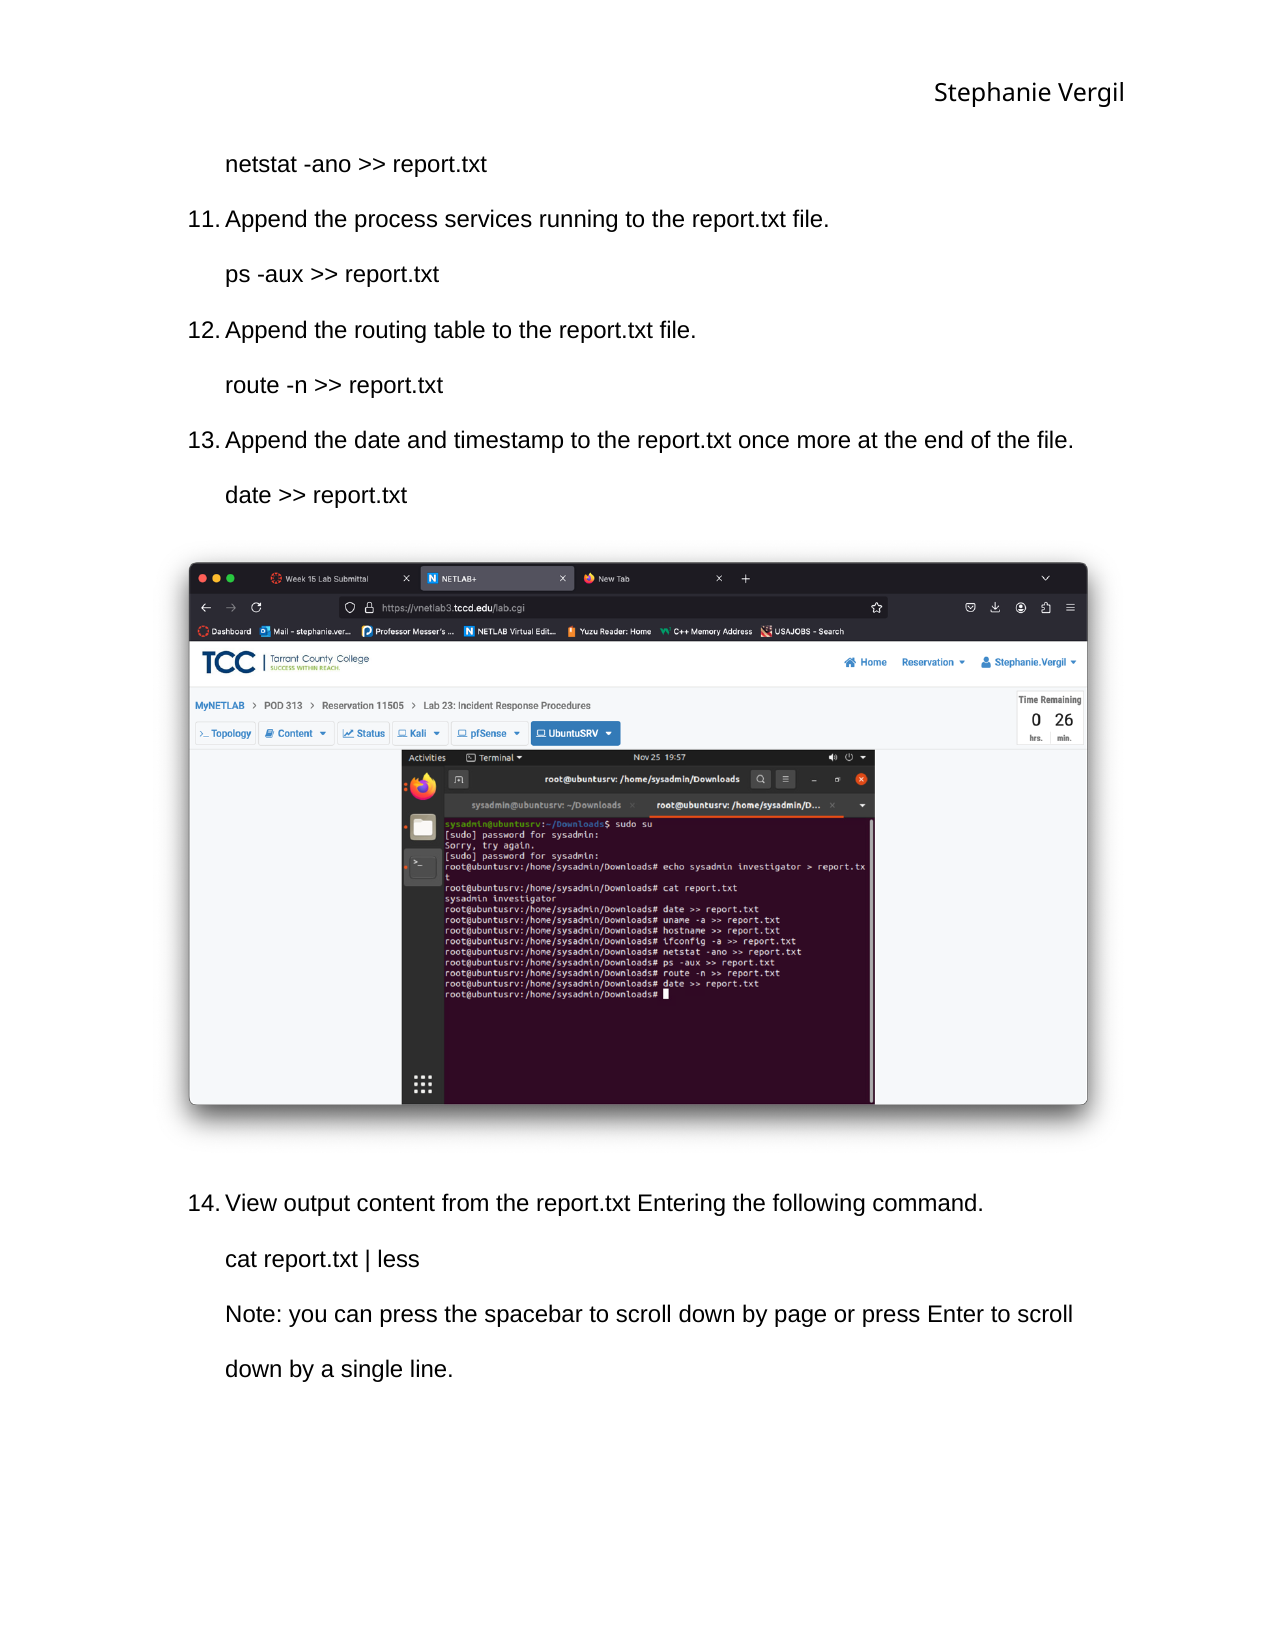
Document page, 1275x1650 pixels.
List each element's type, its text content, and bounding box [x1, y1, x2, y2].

list Note: you can press the spacebar to scroll down by page or press Enter to scroll down by a single line. [225, 1300, 1125, 1382]
list date >> report.txt [225, 481, 1125, 509]
list cat report.txt | less [225, 1244, 1125, 1272]
picture [150, 536, 1125, 1156]
list Append the routing table to the report.txt file. [187, 316, 1125, 343]
list route -n >> report.txt [225, 371, 1125, 398]
list ps -aux >> report.txt [225, 260, 1125, 288]
list View output content from the report.txt Entering the following command. [187, 1189, 1125, 1217]
list netstat -ano >> report.txt [225, 150, 1125, 178]
list Append the date and timestamp to the report.txt once more at the end of the file. [187, 426, 1125, 454]
list Append the process services running to the report.txt file. [187, 205, 1125, 233]
